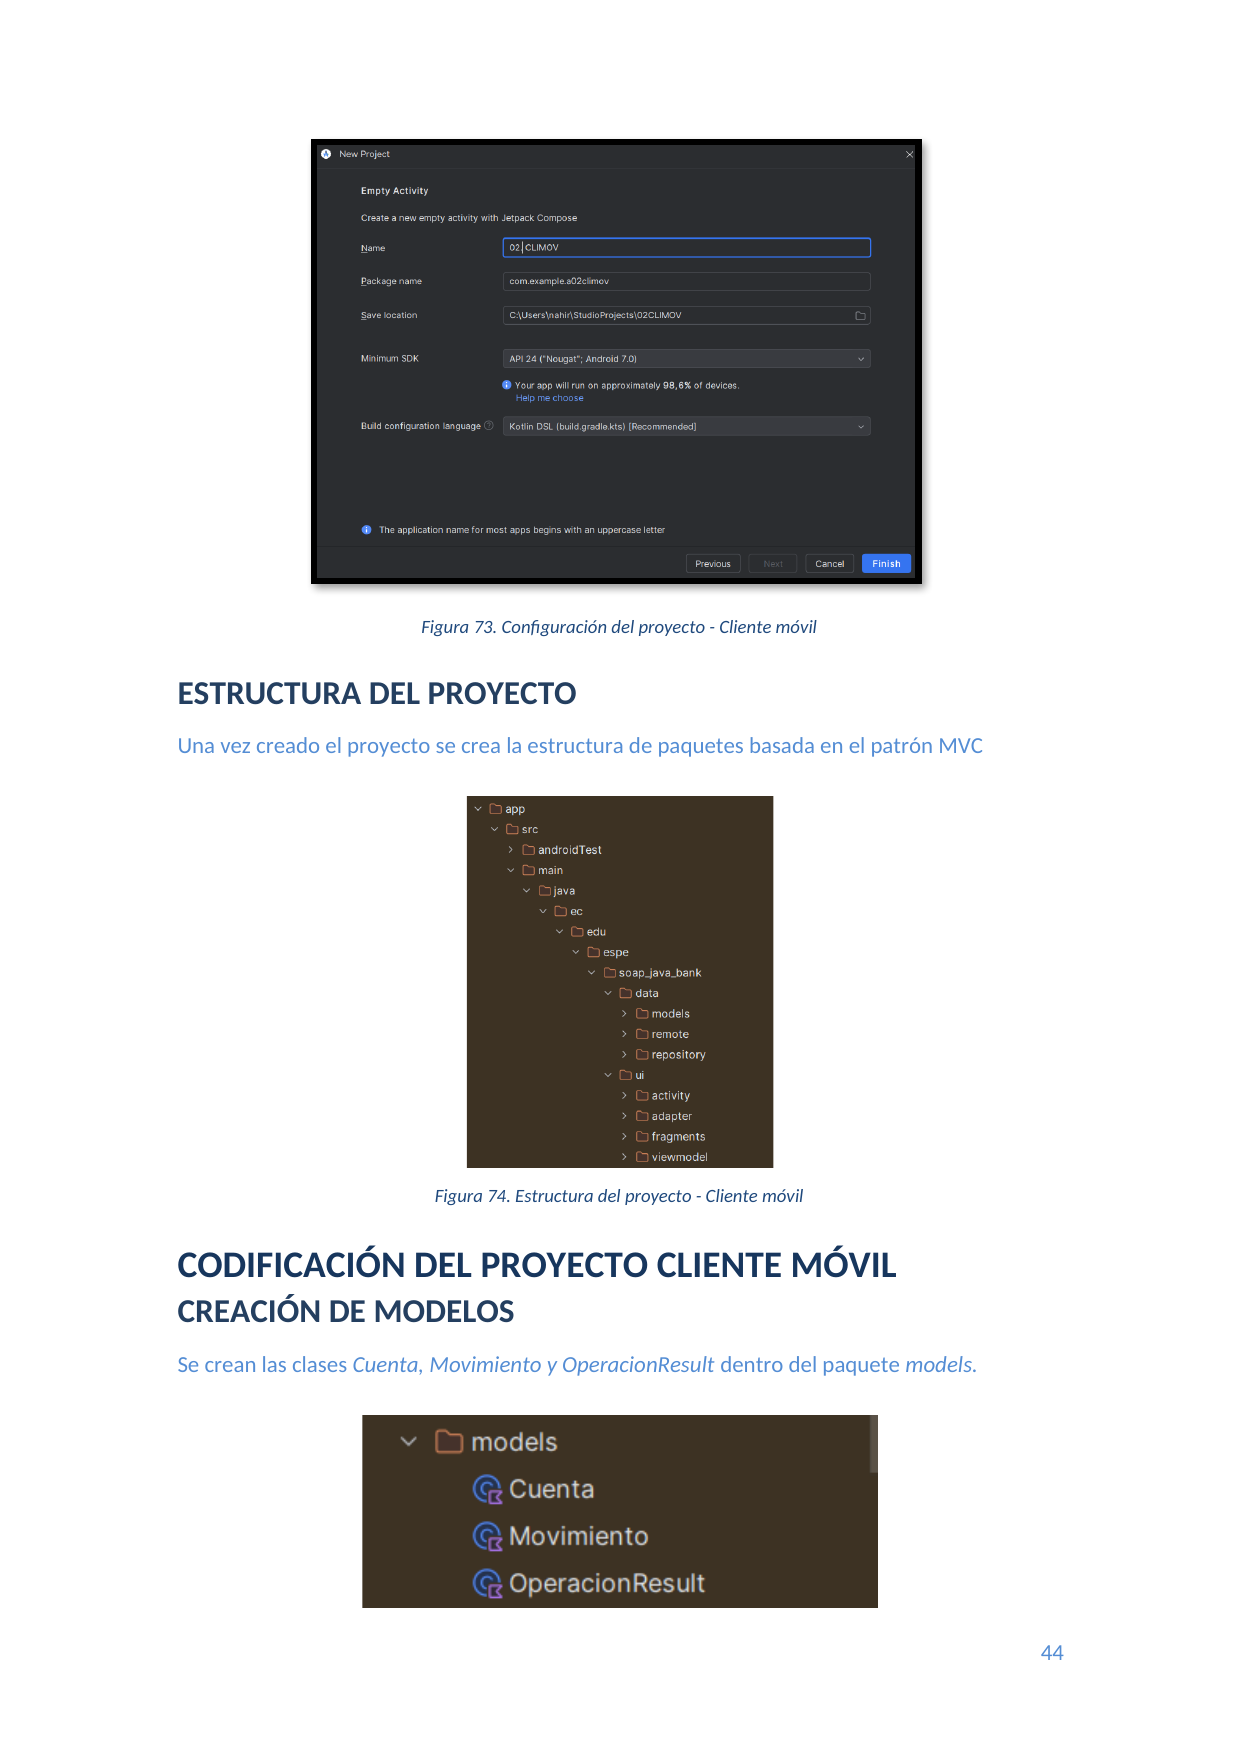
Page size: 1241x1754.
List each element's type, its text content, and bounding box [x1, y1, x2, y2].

picture [362, 1415, 878, 1608]
subtitle CODIFICACIÓN DEL PROYECTO CLIENTE MÓVIL [177, 1241, 1063, 1286]
text Una vez creado el proyecto se crea la estructura de paquetes basada en el patrón MVC [177, 731, 1063, 759]
text Se crean las clases Cuenta, Movimiento y OperacionResult dentro del paquete models. [177, 1350, 1063, 1378]
picture [317, 145, 915, 578]
picture [466, 796, 774, 1168]
text ESTRUCTURA DEL PROYECTO [177, 672, 1063, 712]
subtitle CREACIÓN DE MODELOS [177, 1291, 1063, 1331]
